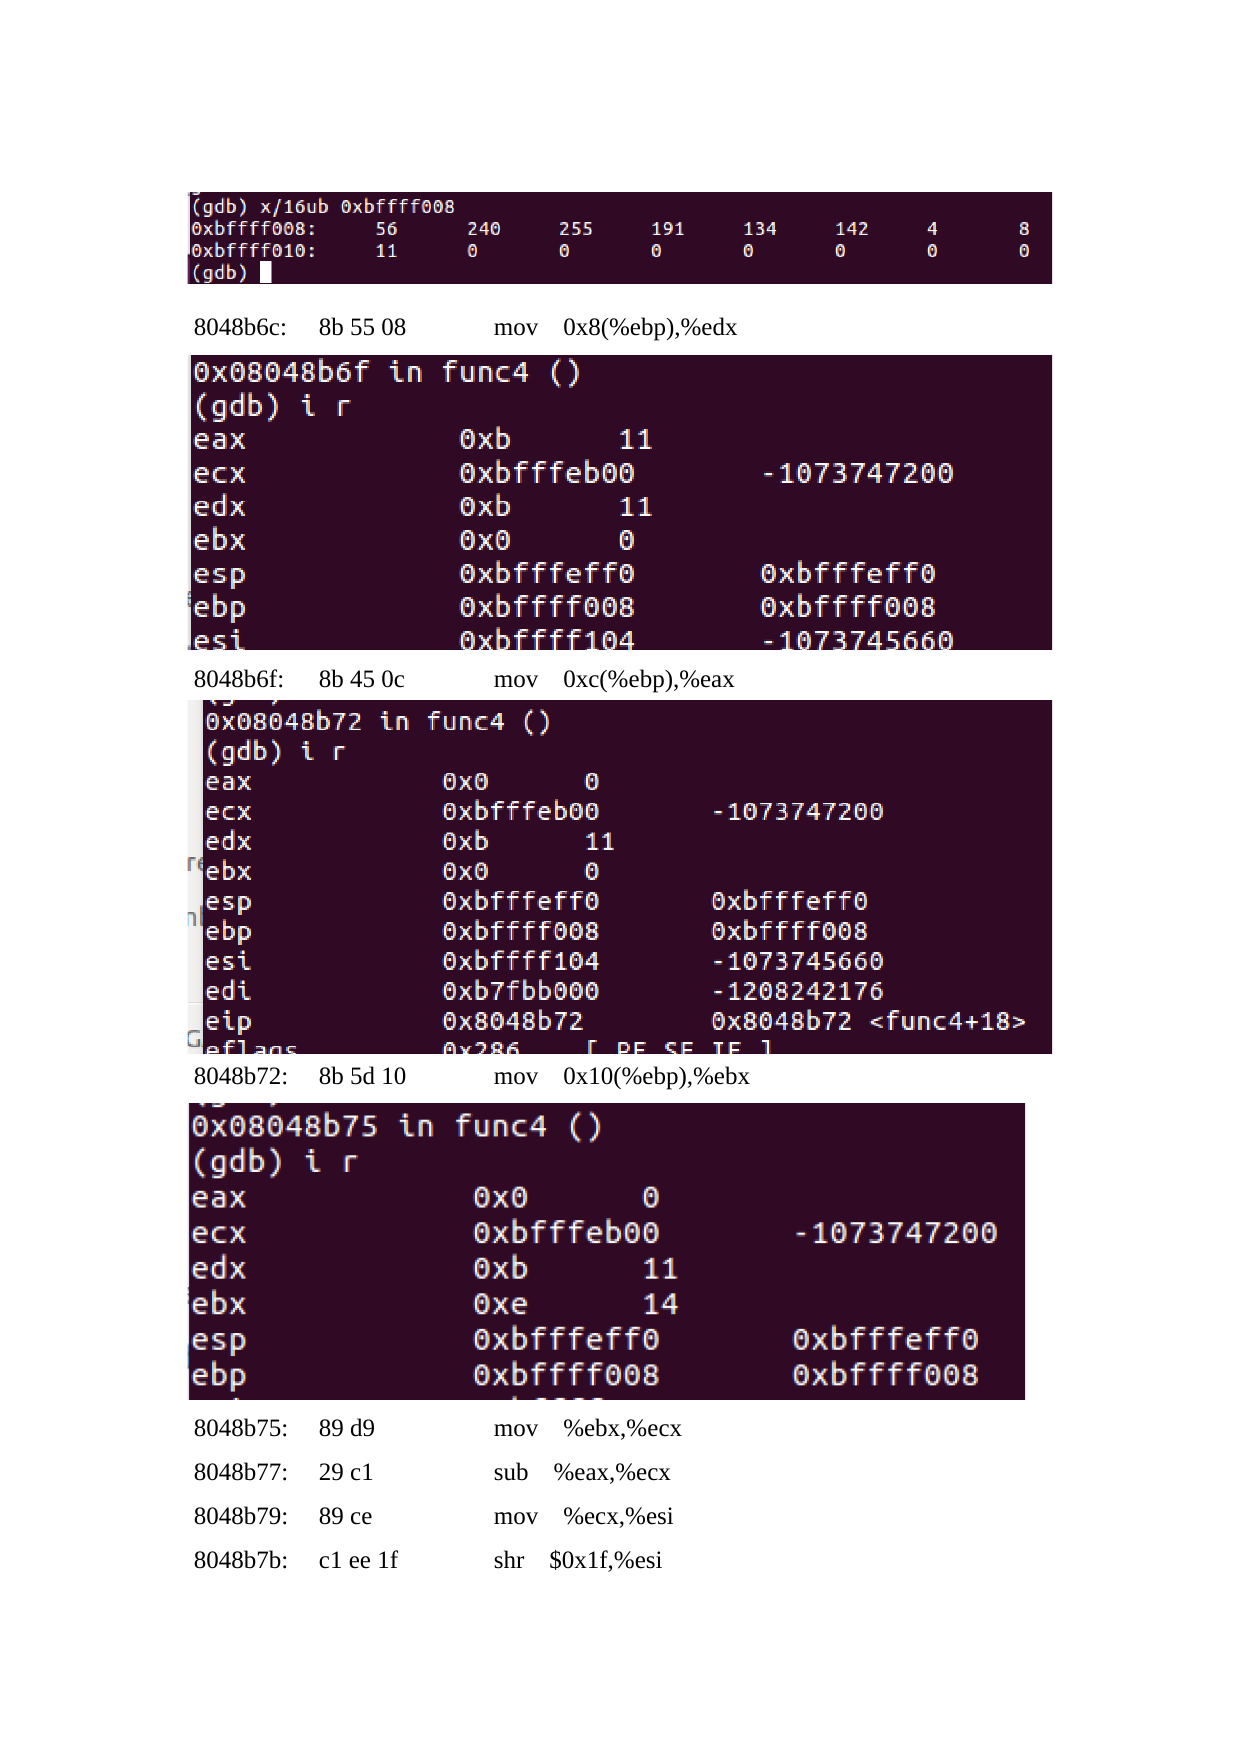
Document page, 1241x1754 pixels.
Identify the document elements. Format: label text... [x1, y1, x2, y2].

picture [187, 700, 1053, 1054]
text 8048b6f: 8b 45 0c mov 0xc(%ebp),%eax [187, 657, 1053, 700]
picture [187, 1103, 1025, 1400]
picture [187, 355, 1053, 650]
text 8048b72: 8b 5d 10 mov 0x10(%ebp),%ebx [187, 1054, 1053, 1097]
text 8048b75: 89 d9 mov %ebx,%ecx [187, 1406, 1053, 1450]
text 8048b6c: 8b 55 08 mov 0x8(%ebp),%edx [187, 304, 1053, 348]
picture [187, 192, 1053, 284]
text 8048b79: 89 ce mov %ecx,%esi [187, 1494, 1053, 1538]
text 8048b7b: c1 ee 1f shr $0x1f,%esi [187, 1538, 1053, 1582]
text 8048b77: 29 c1 sub %eax,%ecx [187, 1450, 1053, 1494]
